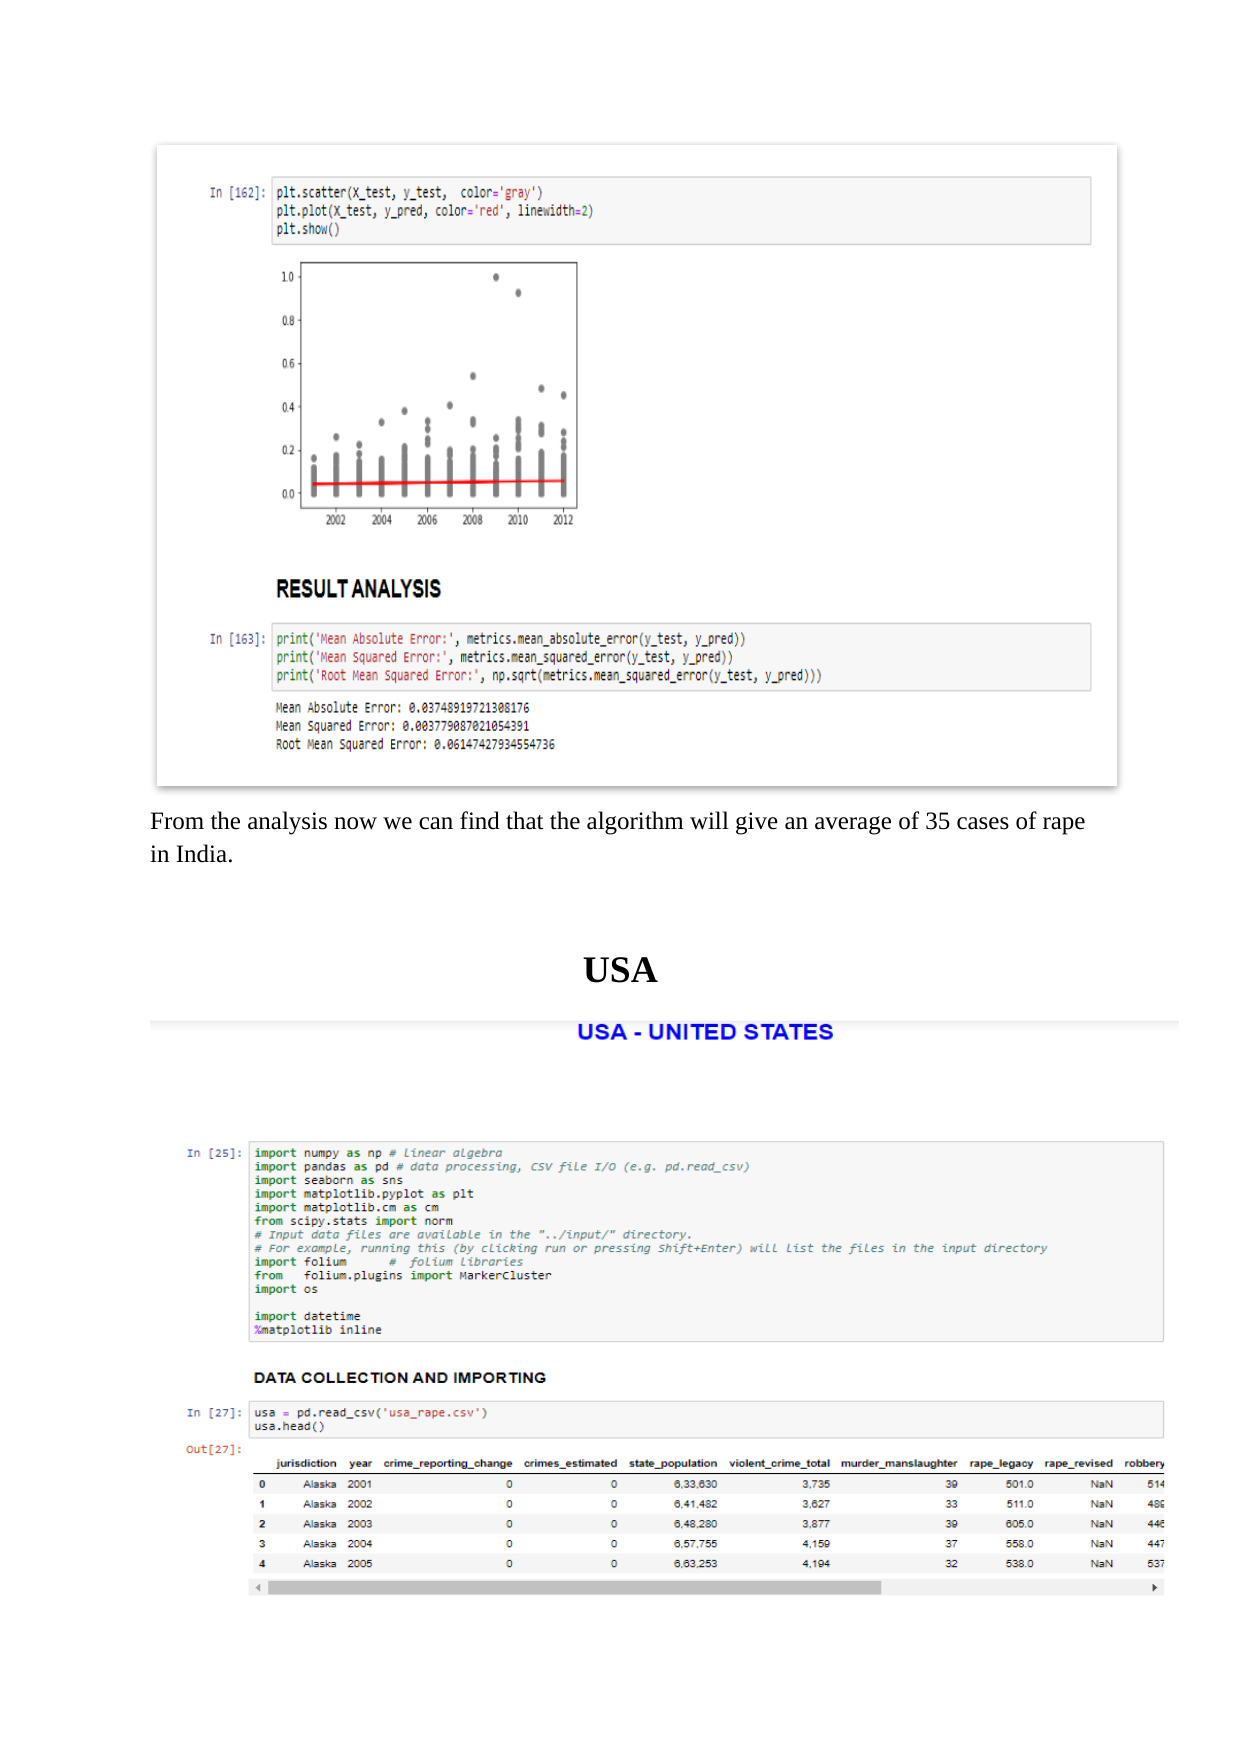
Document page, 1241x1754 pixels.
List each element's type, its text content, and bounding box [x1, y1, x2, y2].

text USA [150, 947, 1090, 990]
picture [172, 159, 1102, 771]
picture [150, 1017, 1179, 1602]
text From the analysis now we can find that the algorithm will give an average of 35 cases of rape in India. [150, 806, 1090, 868]
